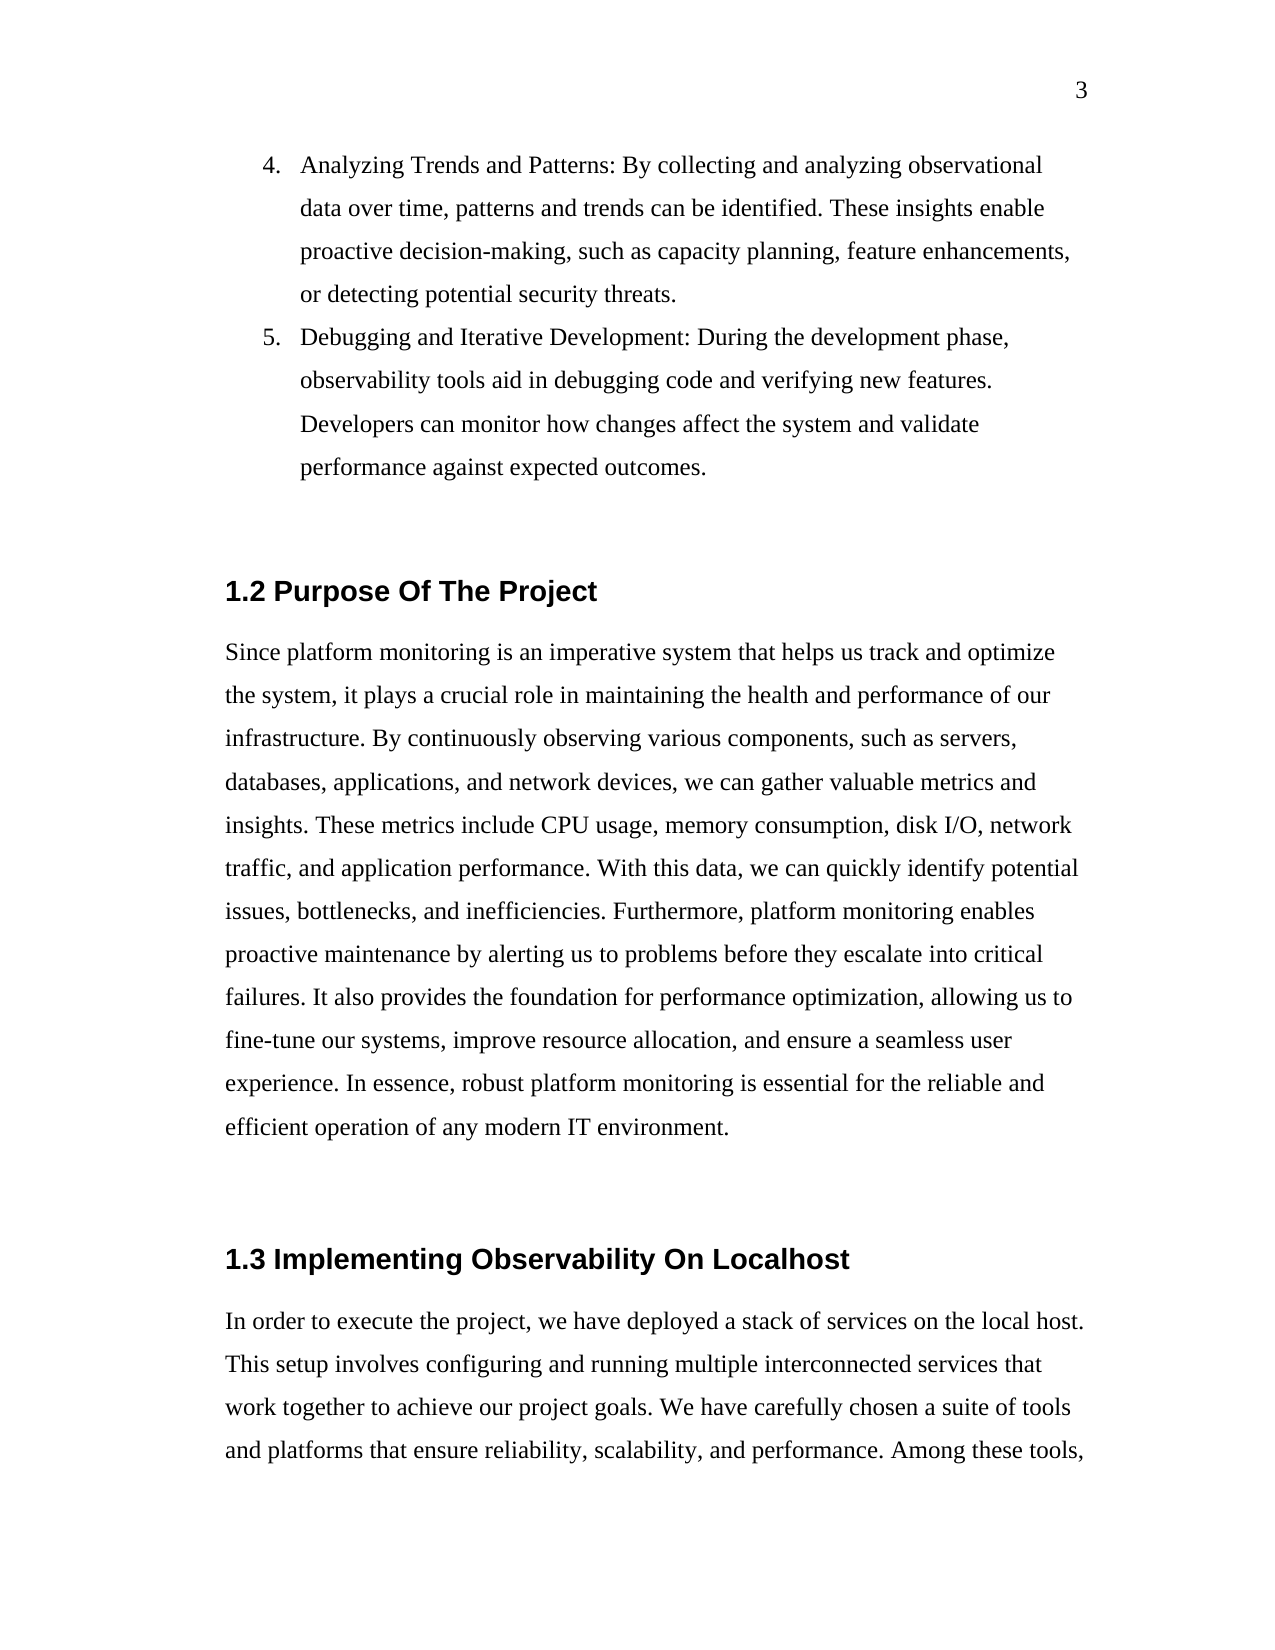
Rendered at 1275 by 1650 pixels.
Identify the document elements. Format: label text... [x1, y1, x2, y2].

subtitle 1.3 Implementing Observability On Localhost [225, 1242, 1087, 1276]
list Debugging and Iterative Development: During the development phase, observability tools aid in debugging code and verifying new features. Developers can monitor how changes affect the system and validate performance against expected outcomes. [262, 322, 1087, 481]
text Since platform monitoring is an imperative system that helps us track and optimize the system, it plays a crucial role in maintaining the health and performance of our infrastructure. By continuously observing various components, such as servers, databases, applications, and network devices, we can gather valuable metrics and insights. These metrics include CPU usage, memory consumption, disk I/O, network traffic, and application performance. With this data, we can quickly identify potential issues, bottlenecks, and inefficiencies. Furthermore, platform monitoring enables proactive maintenance by alerting us to problems before they escalate into critical failures. It also provides the foundation for performance optimization, allowing us to fine-tune our systems, improve resource allocation, and ensure a seamless user experience. In essence, robust platform monitoring is essential for the reliable and efficient operation of any modern IT environment. [225, 637, 1087, 1140]
list Analyzing Trends and Patterns: By collecting and analyzing observational data over time, patterns and trends can be identified. These insights enable proactive decision-making, such as capacity planning, feature enhancements, or detecting potential security threats. [262, 150, 1087, 308]
subtitle 1.2 Purpose Of The Project [225, 574, 1087, 607]
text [225, 1306, 1087, 1464]
